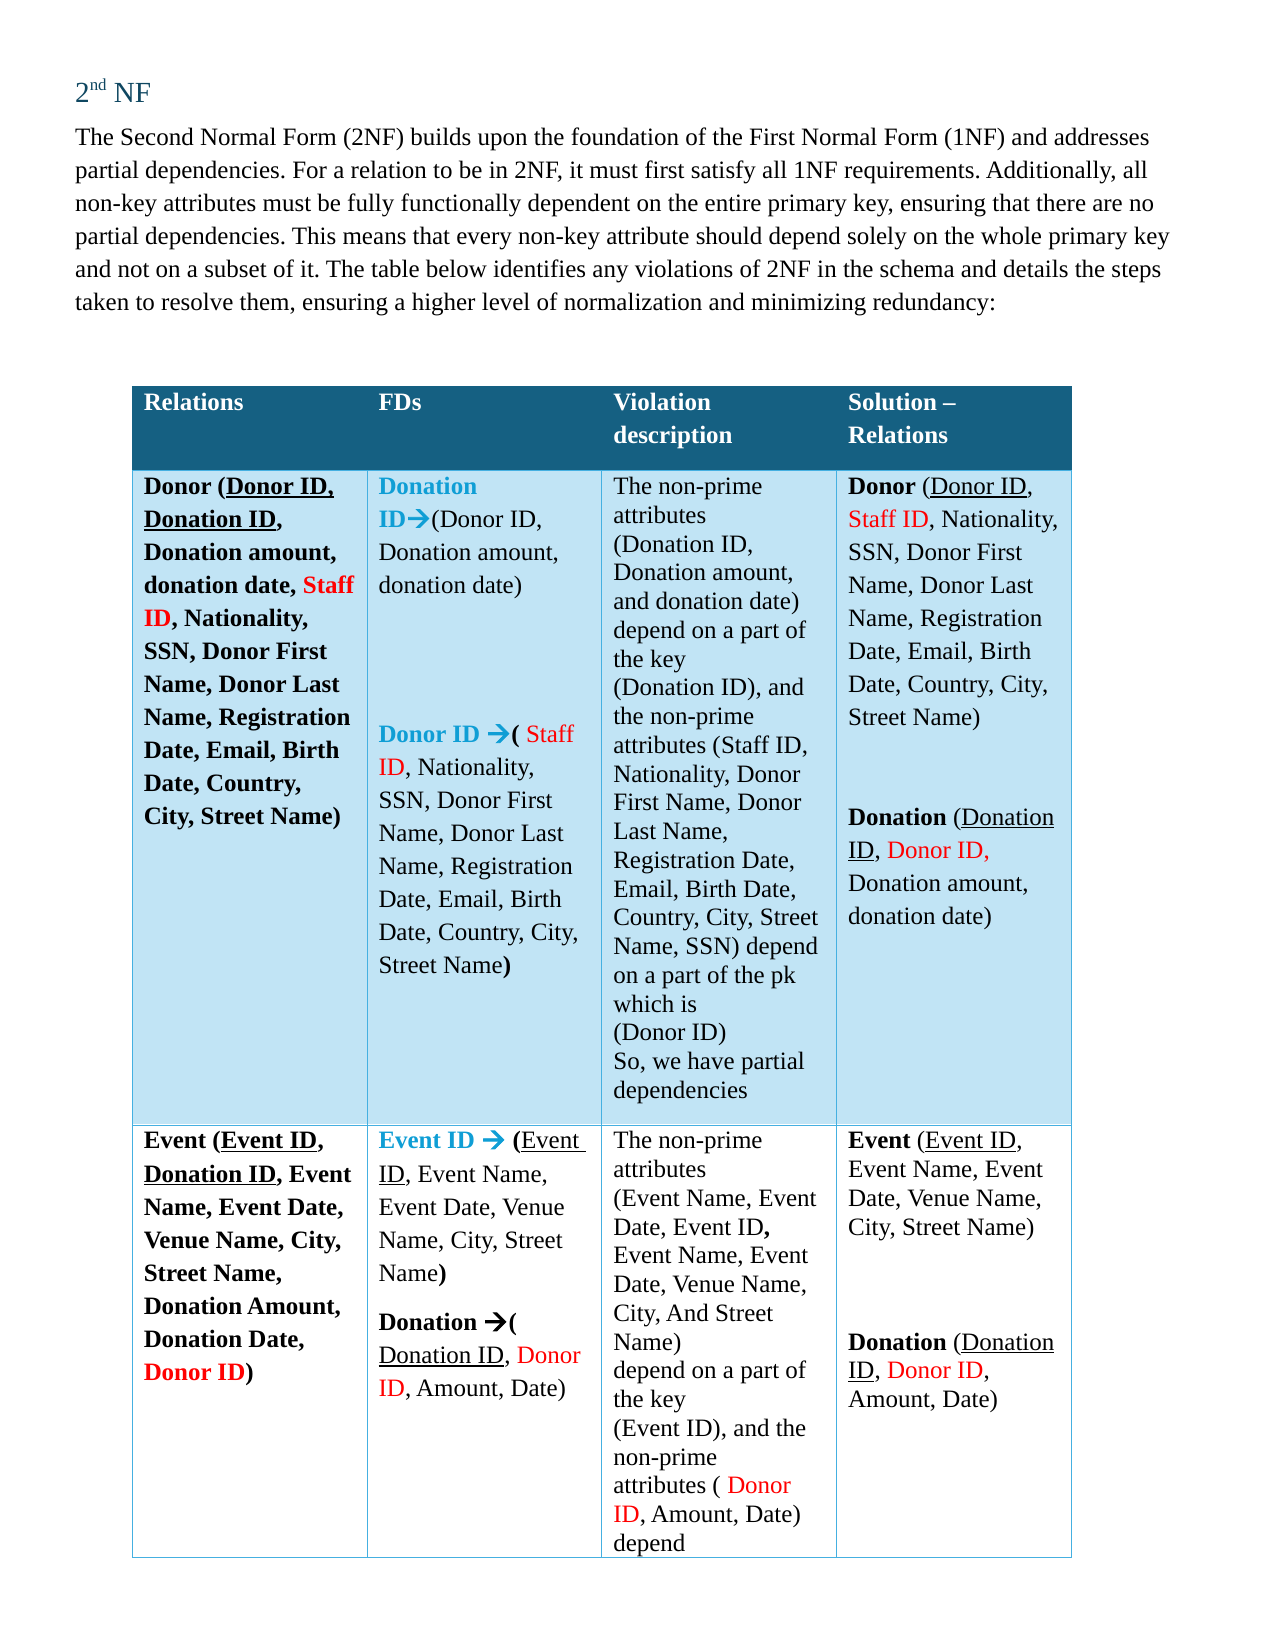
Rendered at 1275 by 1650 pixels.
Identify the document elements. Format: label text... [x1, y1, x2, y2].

text The Second Normal Form (2NF) builds upon the foundation of the First Normal Form (1NF) and addresses partial dependencies. For a relation to be in 2NF, it must first satisfy all 1NF requirements. Additionally, all non-key attributes must be fully functionally dependent on the entire primary key, ensuring that there are no partial dependencies. This means that every non-key attribute should depend solely on the whole primary key and not on a subset of it. The table below identifies any violations of 2NF in the schema and details the steps taken to resolve them, ensuring a higher level of normalization and minimizing redundancy: [75, 122, 1200, 316]
subtitle 2nd NF [75, 75, 1200, 108]
table_header Violation description [602, 388, 836, 470]
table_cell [602, 1126, 836, 1557]
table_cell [133, 1126, 367, 1557]
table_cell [837, 1126, 1071, 1557]
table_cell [368, 1126, 601, 1557]
table_header Relations [133, 388, 367, 470]
table_cell Donor (Donor ID, Staff ID, Nationality, SSN, Donor First Name, Donor Last Name, Registration Date, Email, Birth Date, Country, City, Street Name) Donation (Donation ID, Donor ID, Donation amount, donation date) [837, 471, 1071, 1124]
table_cell The non-prime attributes (Donation ID, Donation amount, and donation date) depend on a part of the key (Donation ID), and the non-prime attributes (Staff ID, Nationality, Donor First Name, Donor Last Name, Registration Date, Email, Birth Date, Country, City, Street Name, SSN) depend on a part of the pk which is (Donor ID) So, we have partial dependencies [602, 471, 836, 1124]
table_cell Donor (Donor ID, Donation ID, Donation amount, donation date, Staff ID, Nationality, SSN, Donor First Name, Donor Last Name, Registration Date, Email, Birth Date, Country, City, Street Name) [133, 471, 367, 1124]
table_cell Donation ID(Donor ID, Donation amount, donation date) Donor ID ( Staff ID, Nationality, SSN, Donor First Name, Donor Last Name, Registration Date, Email, Birth Date, Country, City, Street Name) [368, 471, 601, 1124]
table_header Solution – Relations [837, 388, 1071, 470]
table_header FDs [368, 388, 601, 470]
